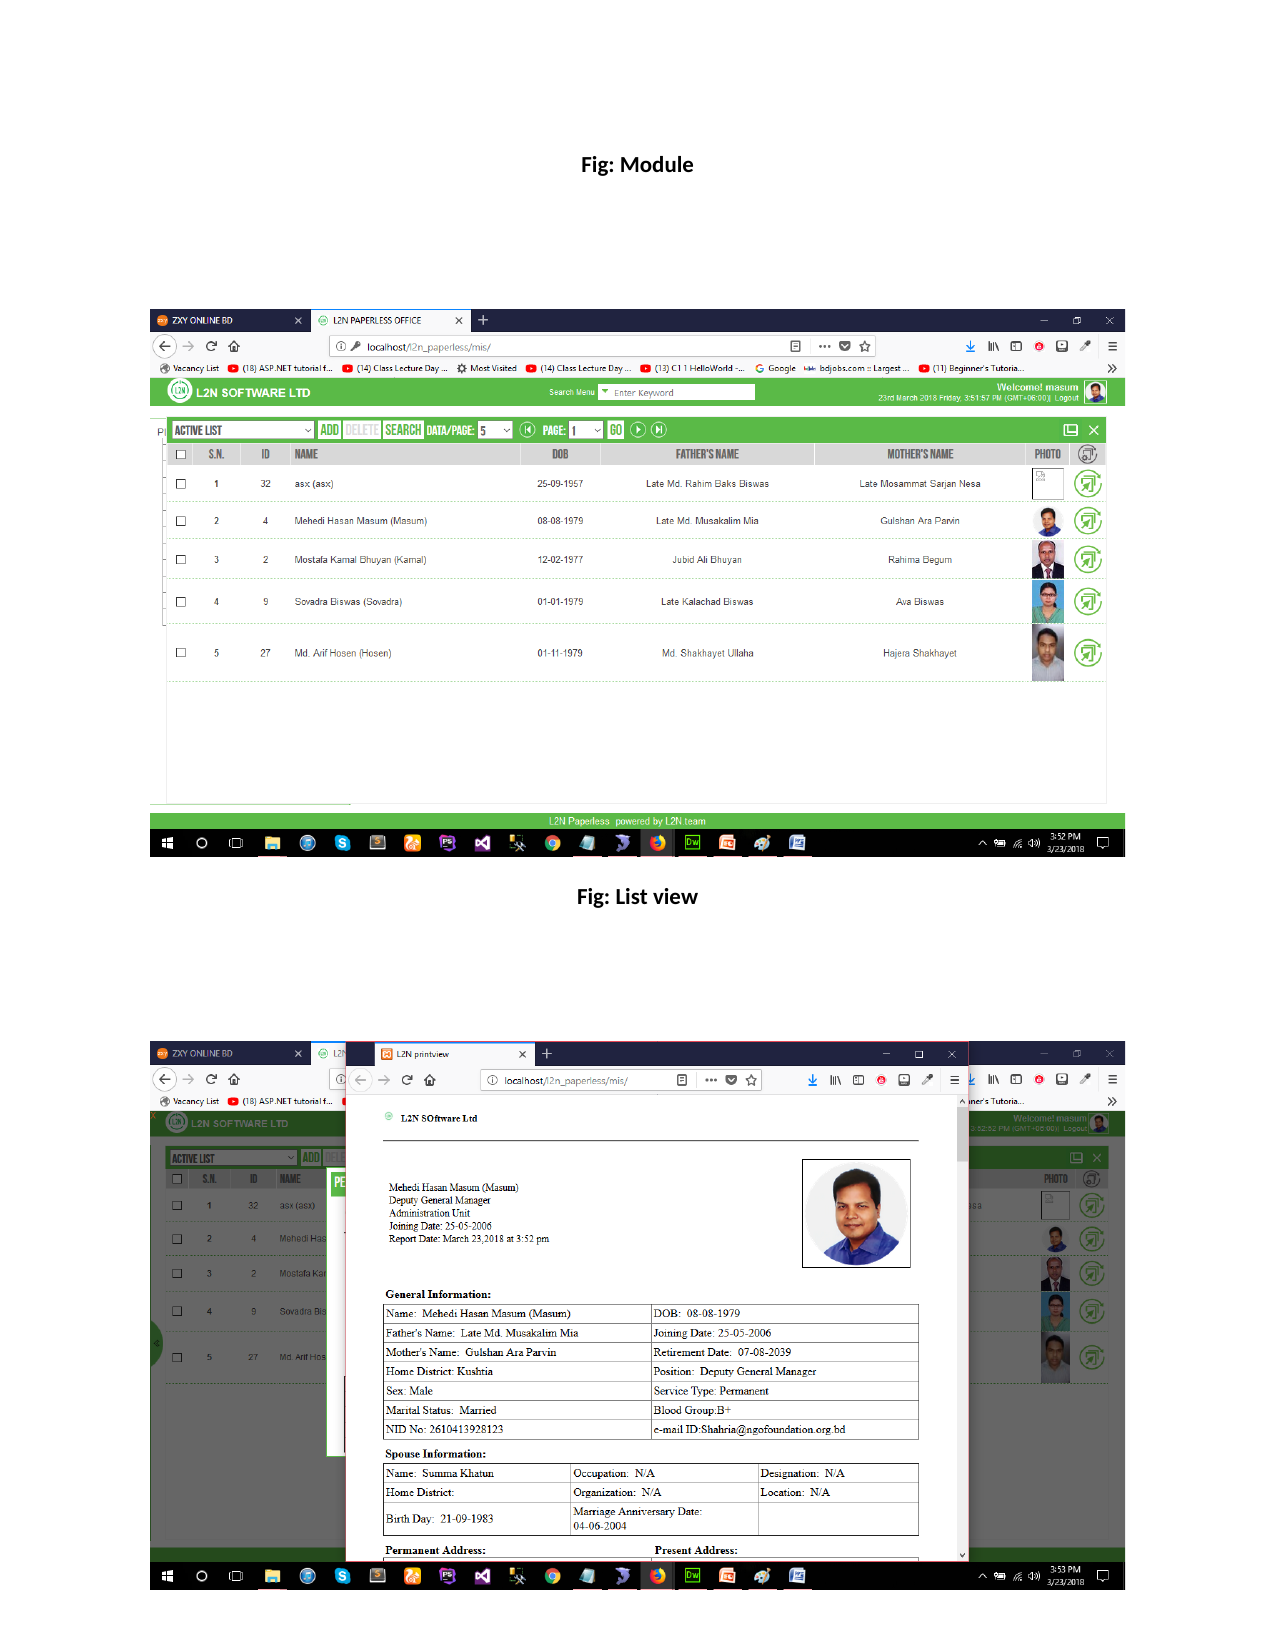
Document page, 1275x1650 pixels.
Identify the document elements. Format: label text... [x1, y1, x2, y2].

text Fig: List view [150, 882, 1125, 910]
picture [150, 1041, 1125, 1590]
picture [150, 309, 1125, 857]
text Fig: Module [150, 150, 1125, 178]
